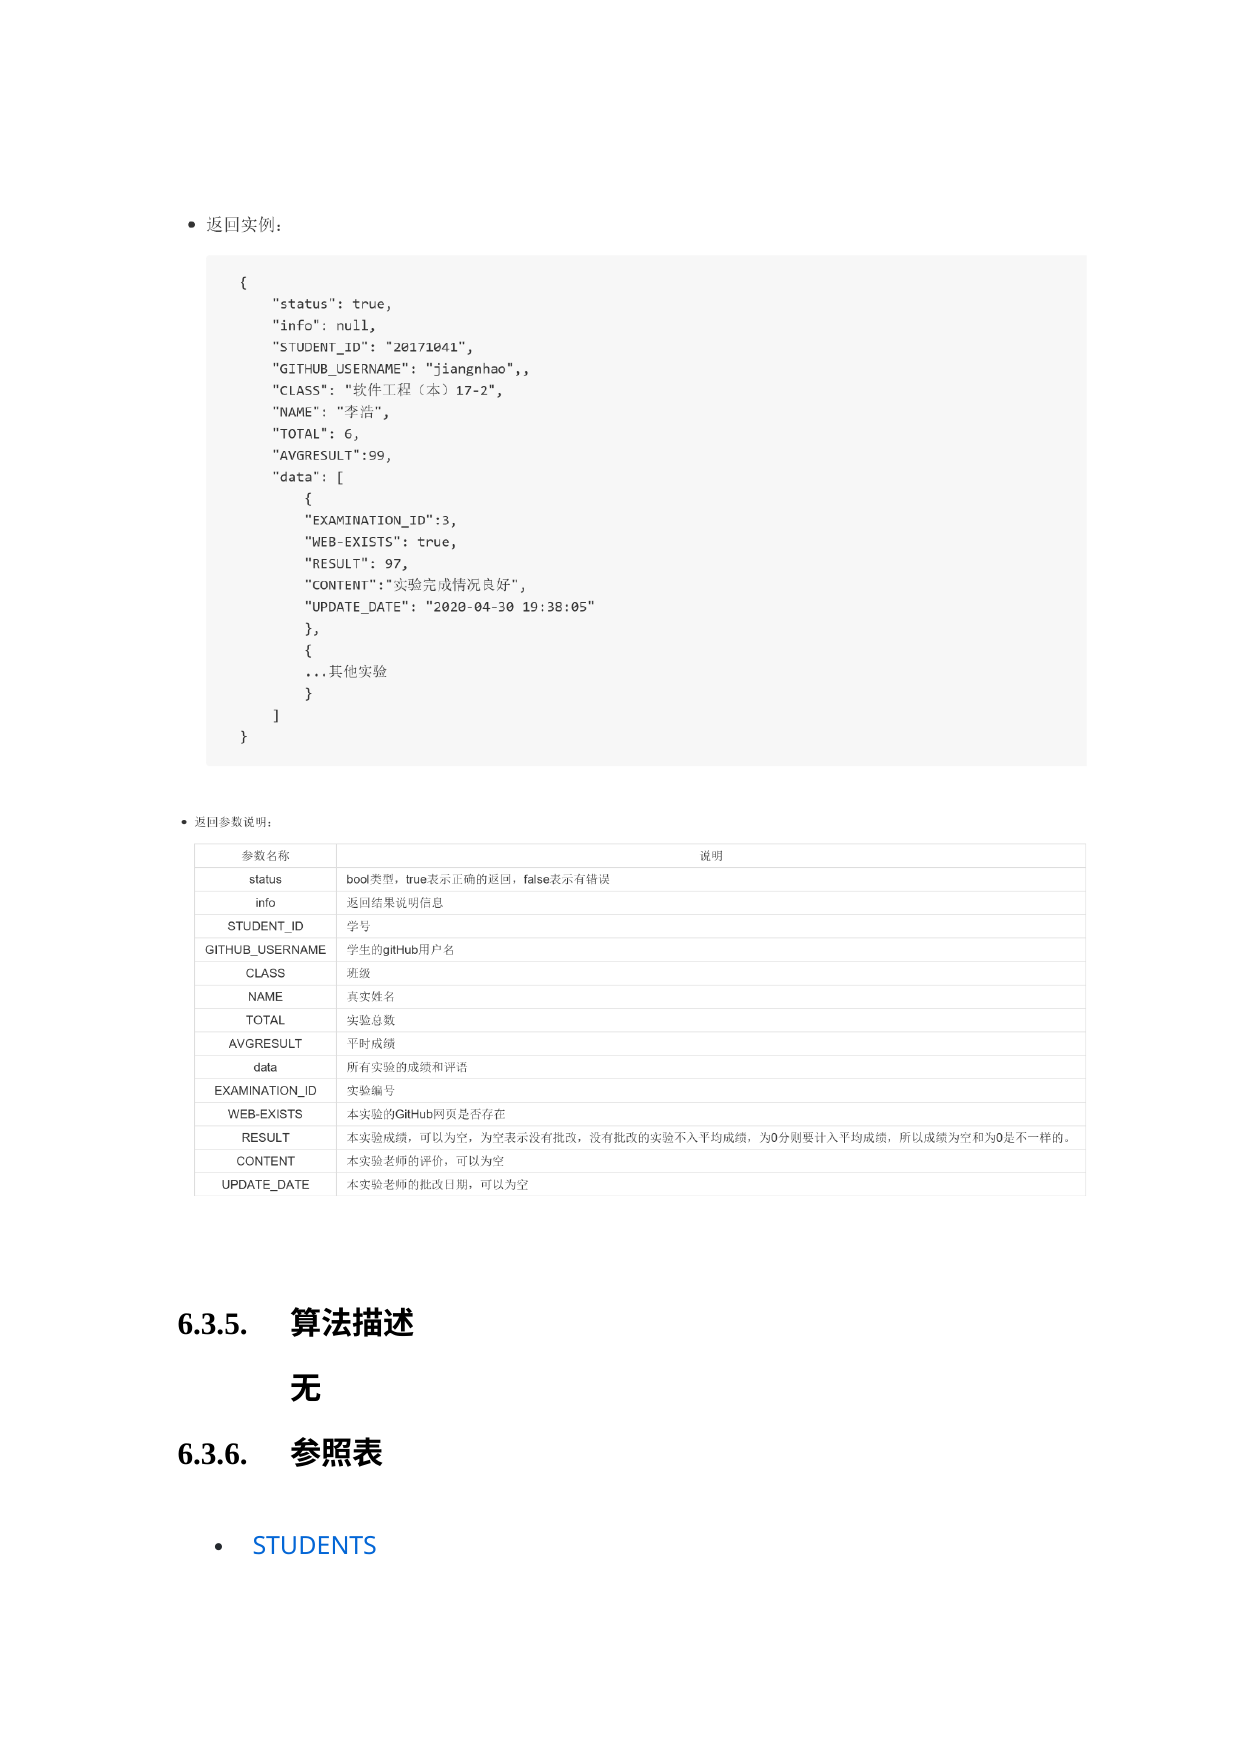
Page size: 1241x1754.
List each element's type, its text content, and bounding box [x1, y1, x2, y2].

list STUDENTS [215, 1512, 1087, 1577]
picture [177, 202, 1087, 768]
list 算法描述 [177, 1288, 1087, 1353]
list 参照表 [177, 1418, 1087, 1483]
list 无 [290, 1353, 1087, 1418]
picture [177, 808, 1087, 1196]
